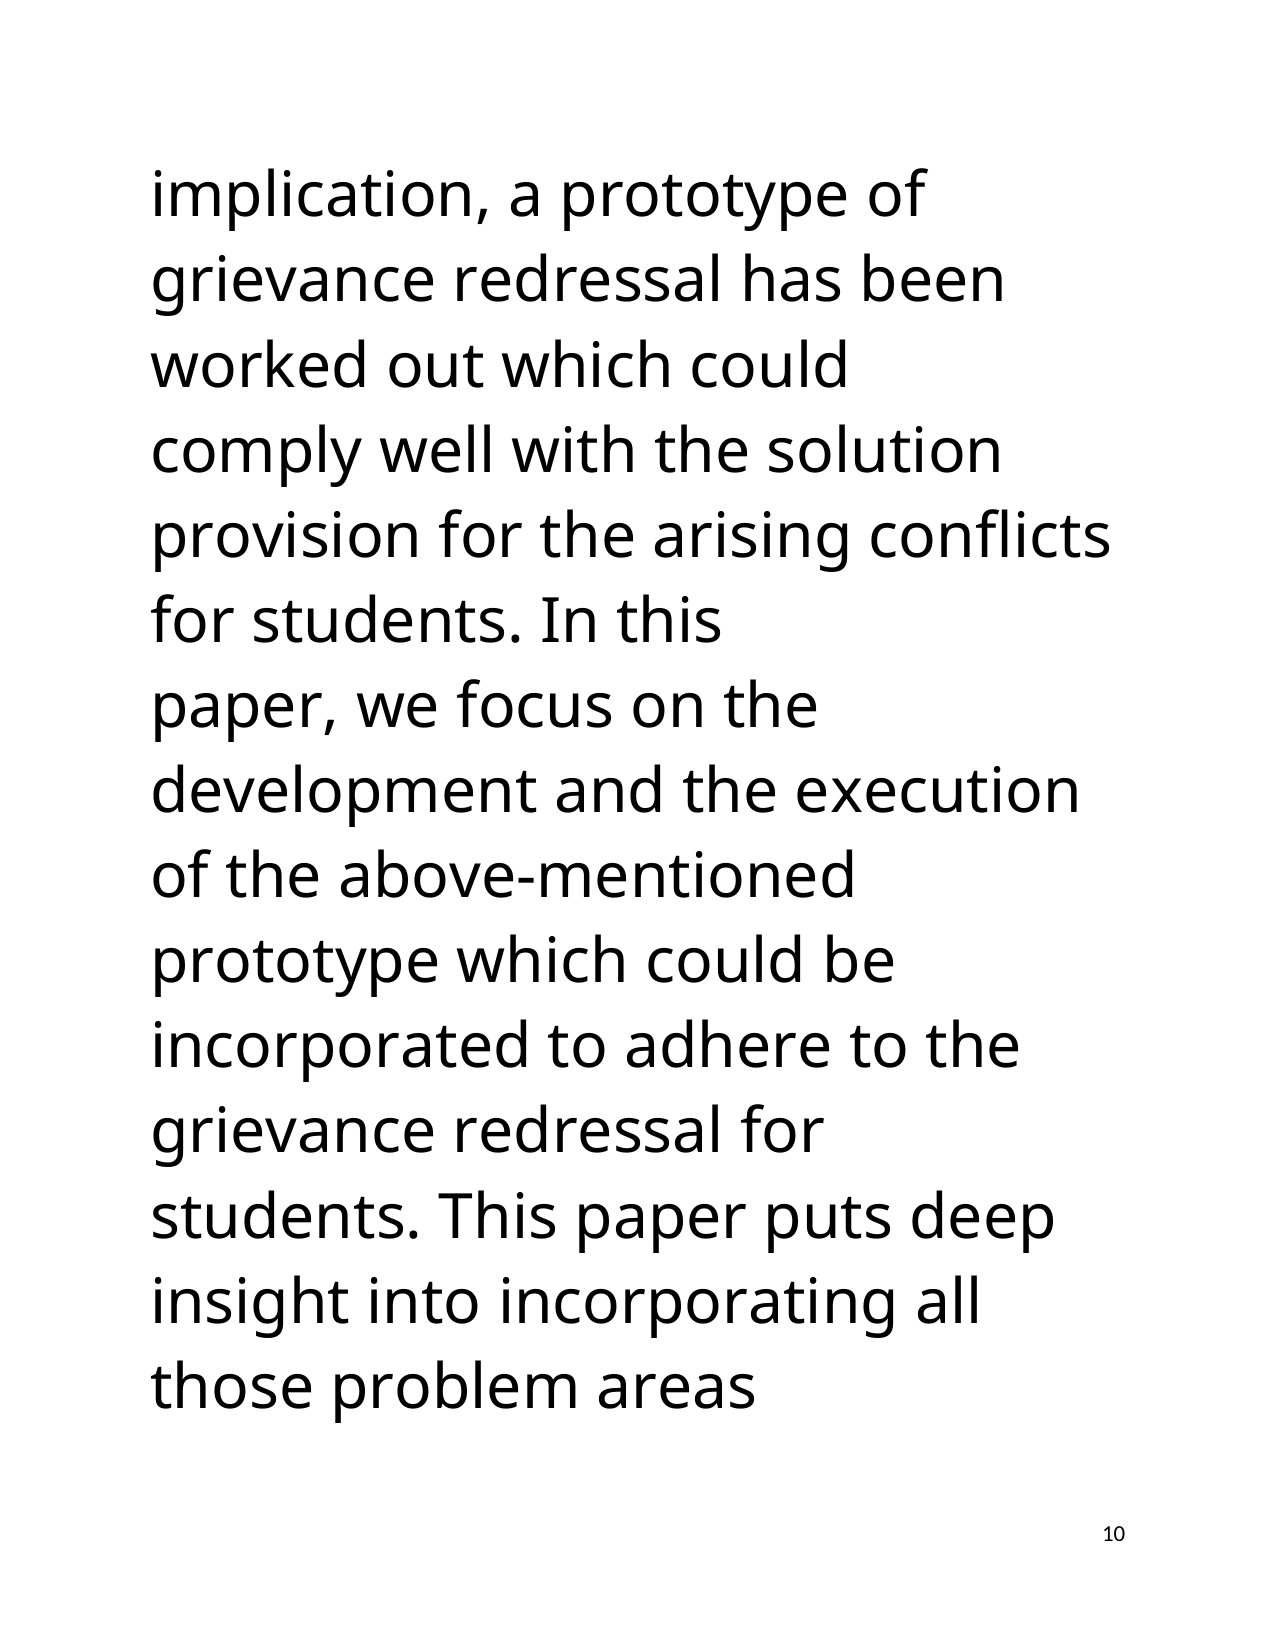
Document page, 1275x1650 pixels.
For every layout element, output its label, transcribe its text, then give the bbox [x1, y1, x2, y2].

text paper, we focus on the development and the execution of the above-mentioned [150, 661, 1125, 916]
text comply well with the solution provision for the arising conﬂicts for students. In this [150, 405, 1125, 661]
text prototype which could be incorporated to adhere to the grievance redressal for [150, 916, 1125, 1171]
text implication, a prototype of grievance redressal has been worked out which could [150, 150, 1125, 405]
text students. This paper puts deep insight into incorporating all those problem areas [150, 1171, 1125, 1427]
